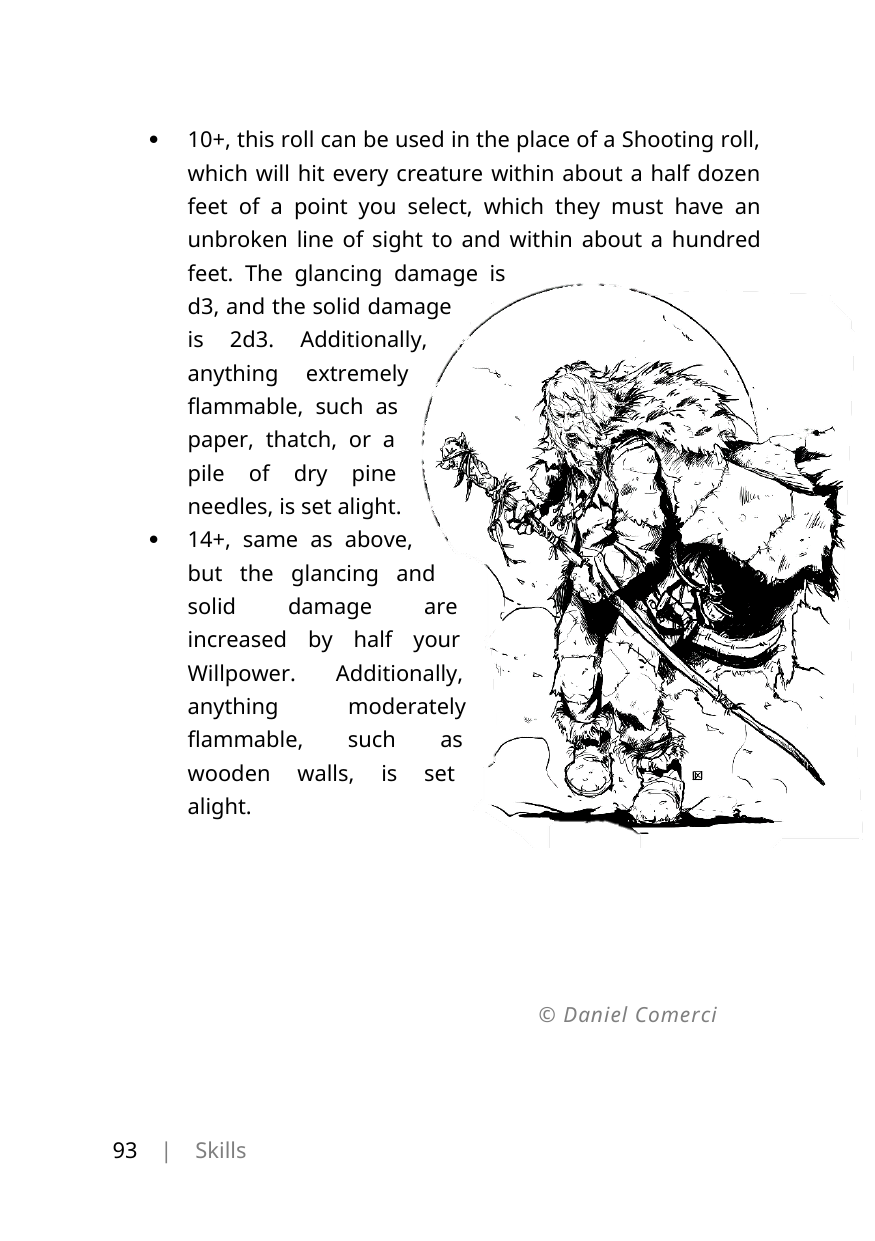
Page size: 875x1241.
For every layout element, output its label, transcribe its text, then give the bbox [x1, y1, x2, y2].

list 14+, same as above, but the glancing and solid damage are increased by half your Willpower. Additionally, anything moderately flammable, such as wooden walls, is set alight. [150, 558, 486, 821]
list 10+, this roll can be used in the place of a Shooting roll, which will hit every creature within about a half dozen feet of a point you select, which they must have an unbroken line of sight to and within about a hundred feet. The glancing damage is d3, and the solid damage is 2d3. Additionally, anything extremely flammable, such as paper, thatch, or a pile of dry pine needles, is set alight. [150, 124, 762, 554]
picture [412, 275, 871, 851]
